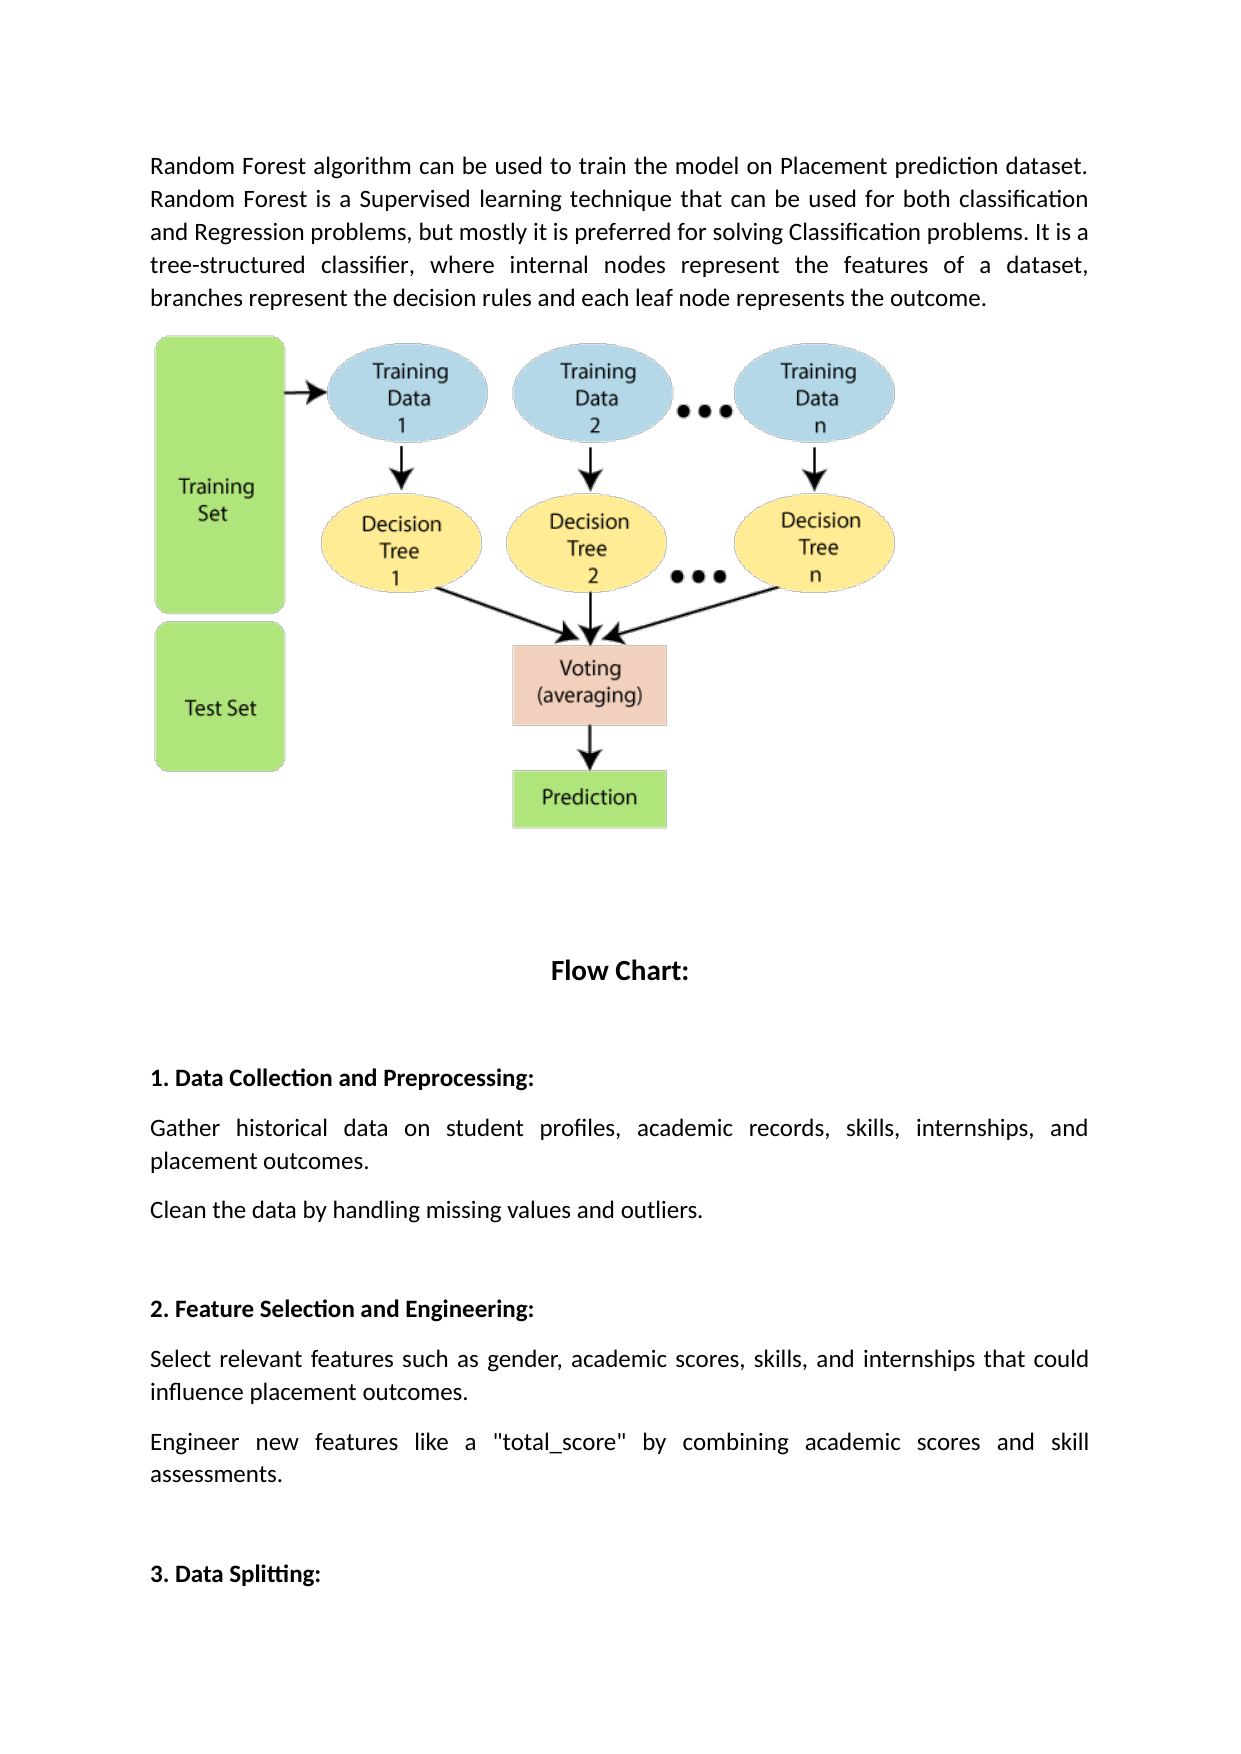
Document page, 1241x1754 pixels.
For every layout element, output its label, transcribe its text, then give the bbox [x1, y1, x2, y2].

text Clean the data by handling missing values and outliers. [150, 1194, 1090, 1225]
text Random Forest algorithm can be used to train the model on Placement prediction dataset. Random Forest is a Supervised learning technique that can be used for both classification and Regression problems, but mostly it is preferred for solving Classification problems. It is a tree-structured classifier, where internal nodes represent the features of a dataset, branches represent the decision rules and each leaf node represents the outcome. [150, 150, 1090, 312]
text Flow Chart: [150, 952, 1090, 988]
text Select relevant features such as gender, academic scores, skills, and internships that could influence placement outcomes. [150, 1343, 1090, 1407]
text 2. Feature Selection and Engineering: [150, 1293, 1090, 1324]
text 3. Data Splitting: [150, 1558, 1090, 1588]
picture [150, 331, 901, 832]
text Engineer new features like a "total_score" by combining academic scores and skill assessments. [150, 1426, 1090, 1489]
text Gather historical data on student profiles, academic records, skills, internships, and placement outcomes. [150, 1112, 1090, 1175]
text 1. Data Collection and Preprocessing: [150, 1062, 1090, 1093]
